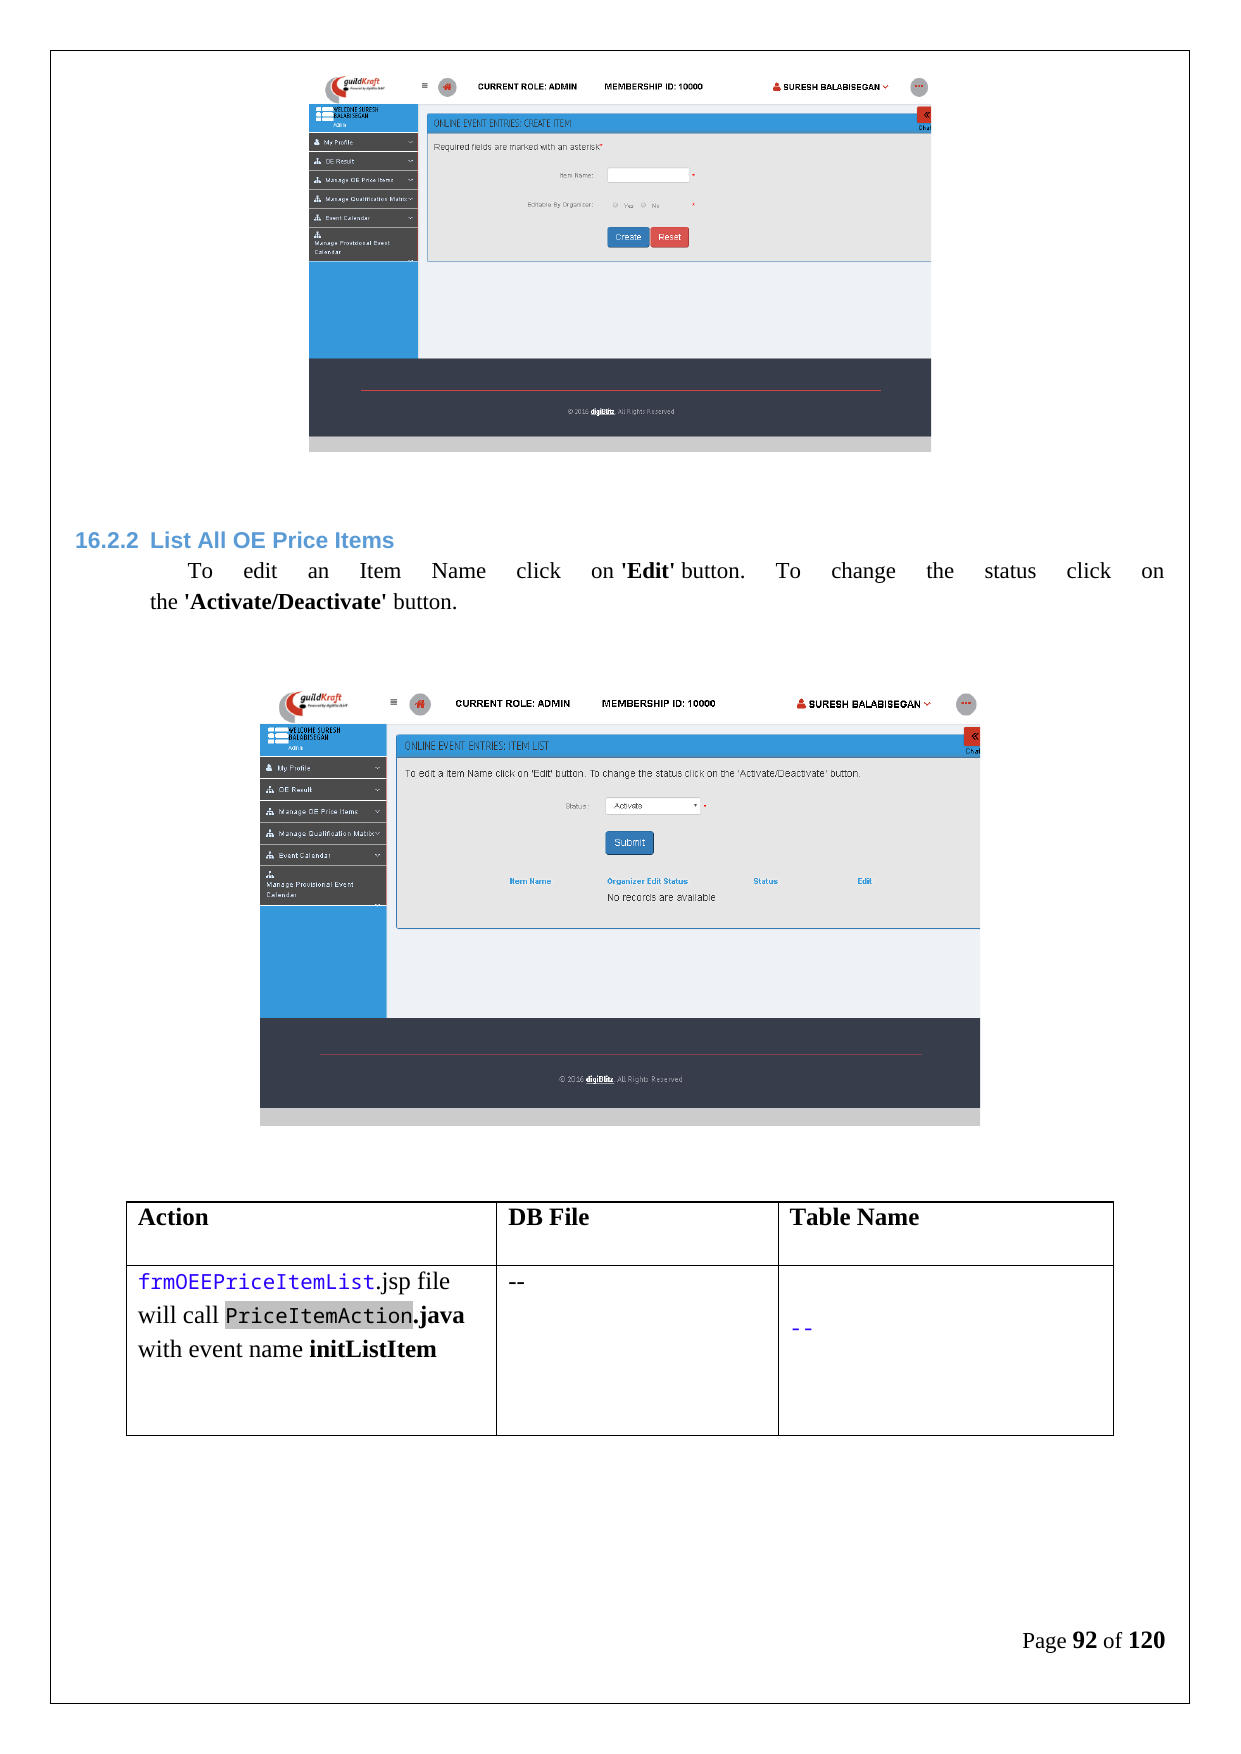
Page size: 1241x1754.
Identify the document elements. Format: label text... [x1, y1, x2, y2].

table_header Action [127, 1203, 496, 1265]
table_cell -- [779, 1266, 1113, 1435]
table_cell frmOEEPriceItemList.jsp file will call PriceItemAction.java with event name initListItem [127, 1266, 496, 1435]
table_cell -- [497, 1266, 778, 1435]
table_header DB File [497, 1203, 778, 1265]
picture [260, 689, 980, 1126]
text To edit an Item Name click on 'Edit' button. To change the status click on the 'Activate/Deactivate' button. [150, 557, 1165, 614]
subtitle List All OE Price Items [75, 527, 1165, 554]
picture [309, 75, 932, 452]
table_header Table Name [779, 1203, 1113, 1265]
